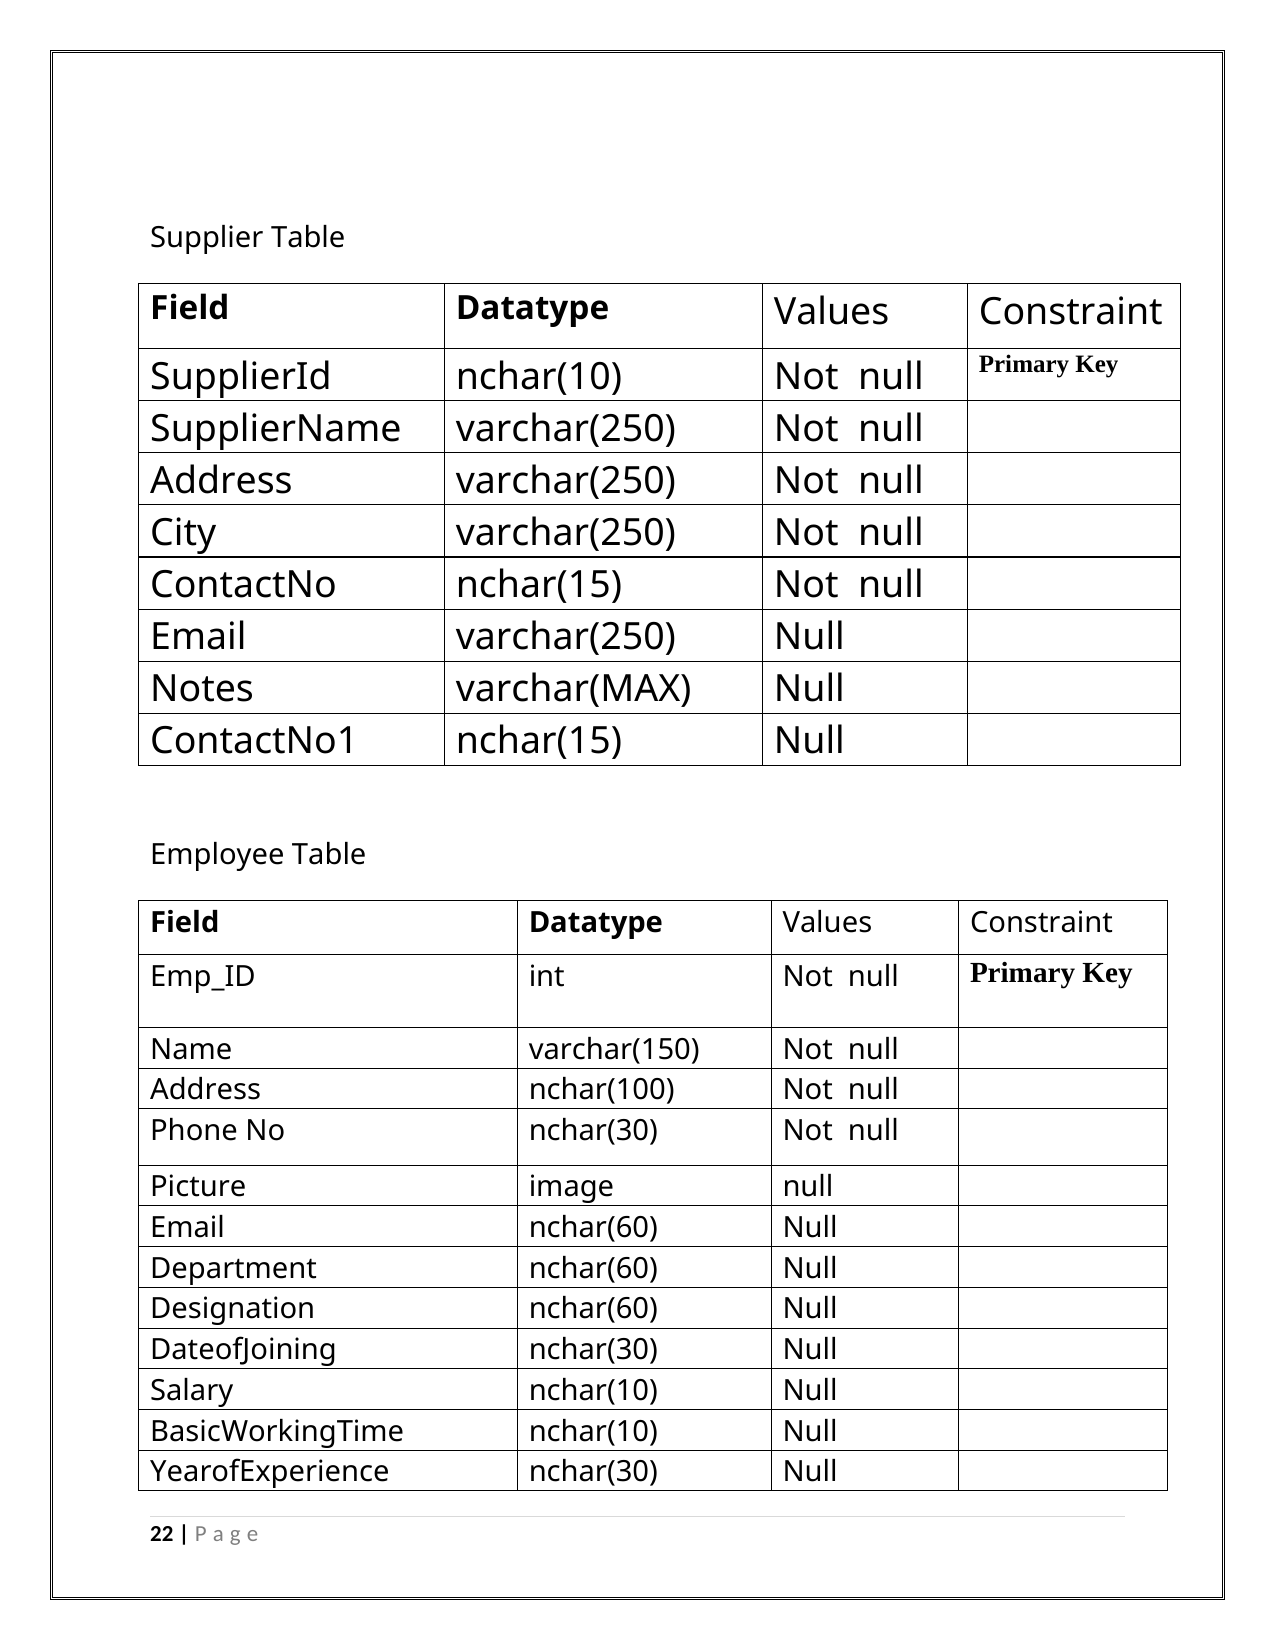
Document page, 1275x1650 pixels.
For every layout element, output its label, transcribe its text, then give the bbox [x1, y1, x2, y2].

table_cell [959, 1109, 1167, 1164]
table_header Constraint [968, 284, 1180, 348]
table_cell Designation [139, 1288, 517, 1327]
table_cell Email [139, 1206, 517, 1246]
table_cell nchar(10) [518, 1410, 771, 1450]
table_cell Not null [772, 955, 958, 1027]
table_cell nchar(100) [518, 1069, 771, 1108]
table_cell [968, 505, 1180, 556]
table_cell Null [772, 1329, 958, 1368]
table_cell varchar(250) [445, 610, 762, 661]
table_cell [968, 610, 1180, 661]
table_cell Notes [139, 662, 444, 713]
table_cell SupplierName [139, 401, 444, 452]
table_cell Null [772, 1410, 958, 1450]
table_cell [959, 1206, 1167, 1246]
table_cell [959, 1451, 1167, 1490]
table_cell Not null [763, 558, 967, 608]
table_cell Not null [763, 349, 967, 400]
table_cell Null [772, 1206, 958, 1246]
table_cell varchar(250) [445, 505, 762, 556]
table_cell nchar(30) [518, 1451, 771, 1490]
text Employee Table [150, 833, 1125, 873]
table_cell nchar(15) [445, 558, 762, 608]
table_cell Name [139, 1028, 517, 1068]
table_cell nchar(15) [445, 714, 762, 765]
table_cell SupplierId [139, 349, 444, 400]
table_cell [968, 558, 1180, 608]
table_cell Email [139, 610, 444, 661]
table_cell varchar(250) [445, 453, 762, 504]
table_cell null [772, 1166, 958, 1205]
table_cell Null [772, 1451, 958, 1490]
table_cell [959, 1166, 1167, 1205]
table_cell image [518, 1166, 771, 1205]
table_cell Picture [139, 1166, 517, 1205]
table_cell Department [139, 1247, 517, 1287]
table_cell Not null [763, 453, 967, 504]
table_cell [959, 1069, 1167, 1108]
table_cell Null [763, 662, 967, 713]
table_header Field [139, 284, 444, 348]
table_cell [968, 401, 1180, 452]
table_cell Not null [772, 1069, 958, 1108]
table_cell [959, 1410, 1167, 1450]
table_cell nchar(10) [445, 349, 762, 400]
table_cell City [139, 505, 444, 556]
table_cell Not null [772, 1028, 958, 1068]
table_cell Null [772, 1369, 958, 1409]
table_cell Not null [763, 505, 967, 556]
table_cell [959, 1369, 1167, 1409]
table_cell Emp_ID [139, 955, 517, 1027]
table_cell [968, 662, 1180, 713]
table_cell DateofJoining [139, 1329, 517, 1368]
table_cell nchar(60) [518, 1206, 771, 1246]
table_cell [959, 1288, 1167, 1327]
text Supplier Table [150, 216, 1125, 256]
table_cell [968, 714, 1180, 765]
table_cell varchar(150) [518, 1028, 771, 1068]
table_cell varchar(MAX) [445, 662, 762, 713]
table_cell [959, 1247, 1167, 1287]
table_cell nchar(60) [518, 1288, 771, 1327]
table_cell BasicWorkingTime [139, 1410, 517, 1450]
table_header Field [139, 901, 517, 954]
table_cell Address [139, 453, 444, 504]
table_cell Null [763, 610, 967, 661]
table_cell Null [772, 1247, 958, 1287]
table_cell ContactNo [139, 558, 444, 608]
table_cell Address [139, 1069, 517, 1108]
table_header Constraint [959, 901, 1167, 954]
table_cell [968, 453, 1180, 504]
table_cell nchar(30) [518, 1109, 771, 1164]
table_cell nchar(10) [518, 1369, 771, 1409]
table_cell int [518, 955, 771, 1027]
table_cell Null [763, 714, 967, 765]
table_header Datatype [518, 901, 771, 954]
table_cell Not null [772, 1109, 958, 1164]
table_cell Not null [763, 401, 967, 452]
table_cell [959, 1028, 1167, 1068]
table_cell YearofExperience [139, 1451, 517, 1490]
table_cell nchar(30) [518, 1329, 771, 1368]
table_cell varchar(250) [445, 401, 762, 452]
table_cell ContactNo1 [139, 714, 444, 765]
table_header Values [772, 901, 958, 954]
table_header Values [763, 284, 967, 348]
table_cell Salary [139, 1369, 517, 1409]
table_cell Primary Key [968, 349, 1180, 400]
table_cell [959, 1329, 1167, 1368]
table_header Datatype [445, 284, 762, 348]
table_cell Null [772, 1288, 958, 1327]
table_cell Phone No [139, 1109, 517, 1164]
table_cell nchar(60) [518, 1247, 771, 1287]
table_cell Primary Key [959, 955, 1167, 1027]
